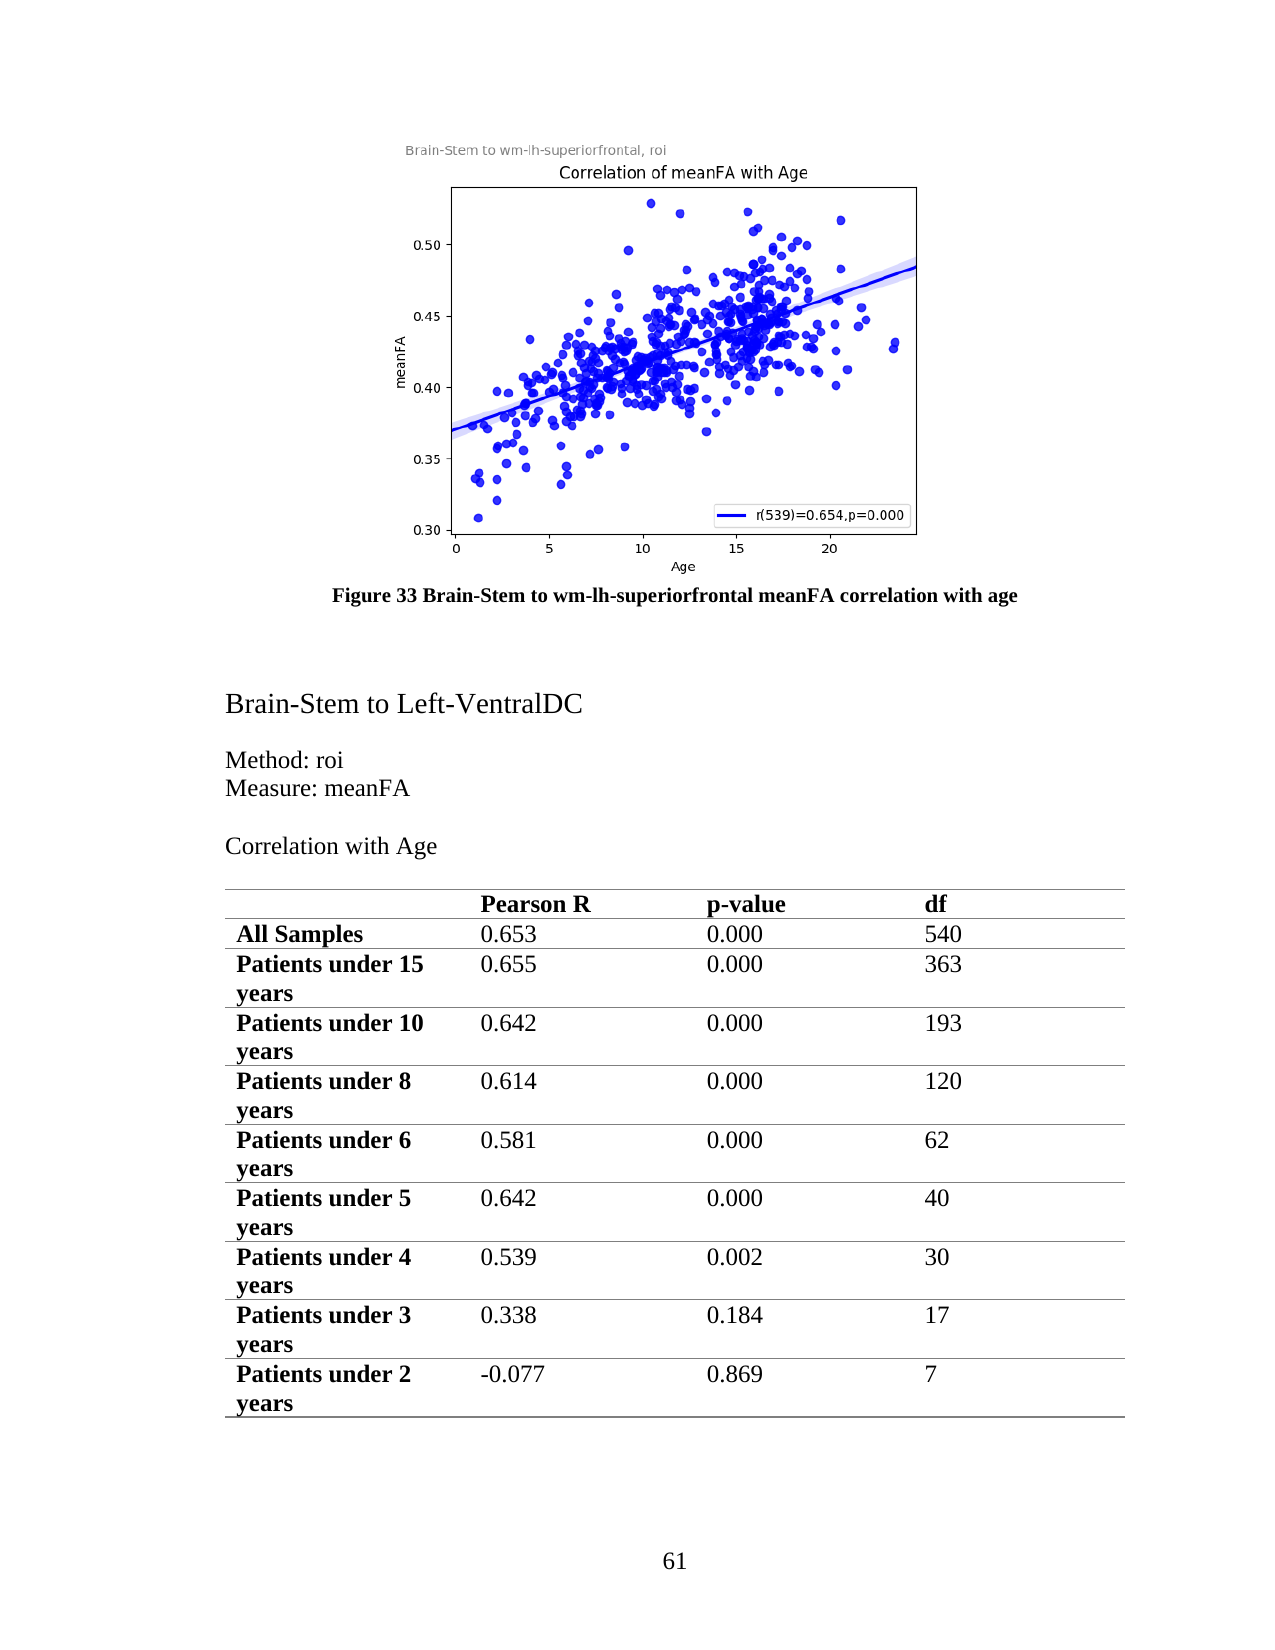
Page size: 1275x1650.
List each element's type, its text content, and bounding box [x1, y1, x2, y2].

text Correlation with Age [225, 831, 1125, 860]
subtitle Brain-Stem to Left-VentralDC [225, 686, 1125, 720]
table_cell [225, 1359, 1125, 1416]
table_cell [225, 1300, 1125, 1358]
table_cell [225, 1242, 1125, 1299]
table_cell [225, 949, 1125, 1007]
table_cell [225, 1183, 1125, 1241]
picture [375, 132, 976, 583]
text Method: roi [225, 745, 1125, 773]
text Figure Brain-Stem to wm-lh-superiorfrontal meanFA correlation with age [225, 583, 1125, 607]
text Measure: meanFA [225, 773, 1125, 802]
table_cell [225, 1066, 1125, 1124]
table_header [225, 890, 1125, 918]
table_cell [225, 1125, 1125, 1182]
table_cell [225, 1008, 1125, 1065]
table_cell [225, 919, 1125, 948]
